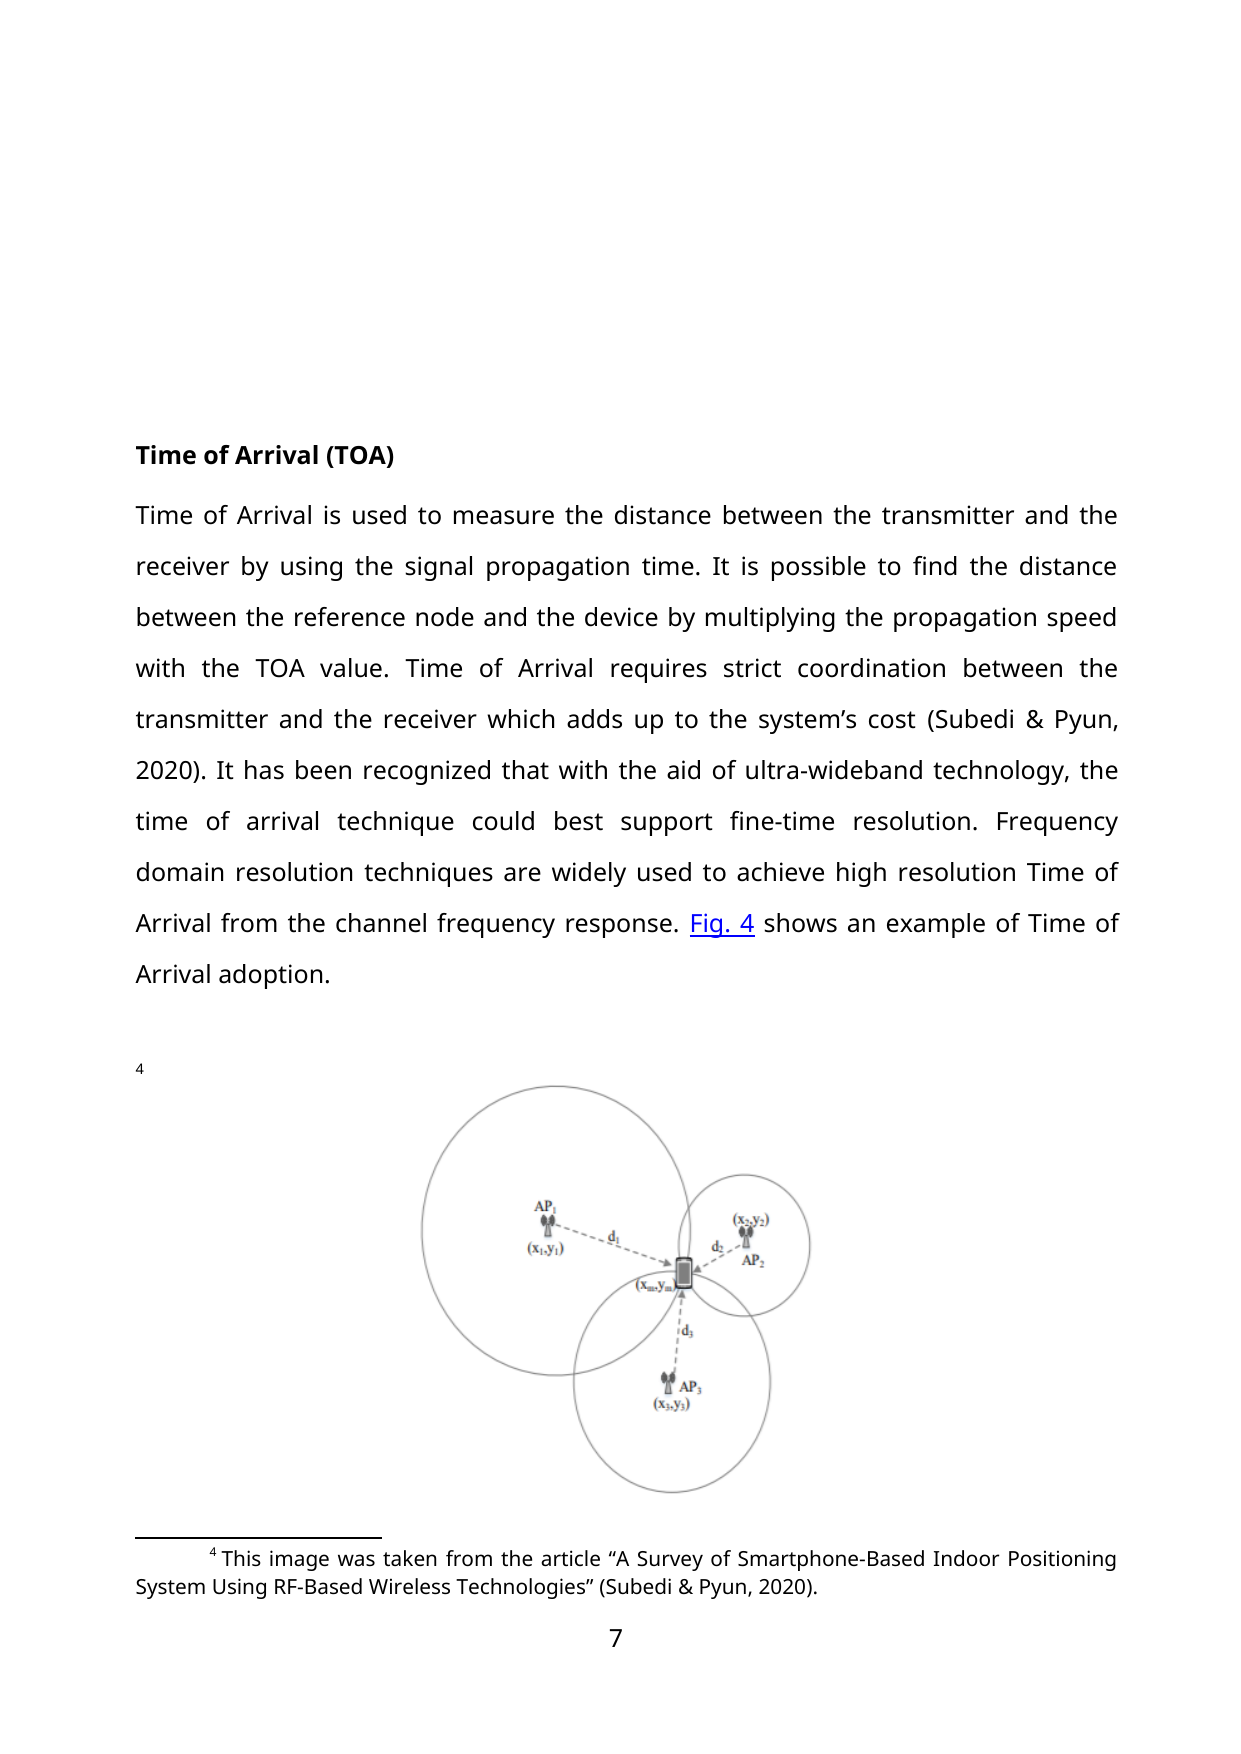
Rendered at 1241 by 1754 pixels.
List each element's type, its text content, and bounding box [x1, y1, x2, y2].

text Time of Arrival (TOA) [135, 437, 1119, 472]
text Time of Arrival is used to measure the distance between the transmitter and the receiver by using the signal propagation time. It is possible to find the distance between the reference node and the device by multiplying the propagation speed with the TOA value. Time of Arrival requires strict coordination between the transmitter and the receiver which adds up to the system’s cost (Subedi & Pyun, 2020). It has been recognized that with the aid of ultra-wideband technology, the time of arrival technique could best support fine-time resolution. Frequency domain resolution techniques are widely used to achieve high resolution Time of Arrival from the channel frequency response. Fig. 4 shows an example of Time of Arrival adoption. [135, 497, 1119, 991]
picture [289, 1062, 923, 1503]
